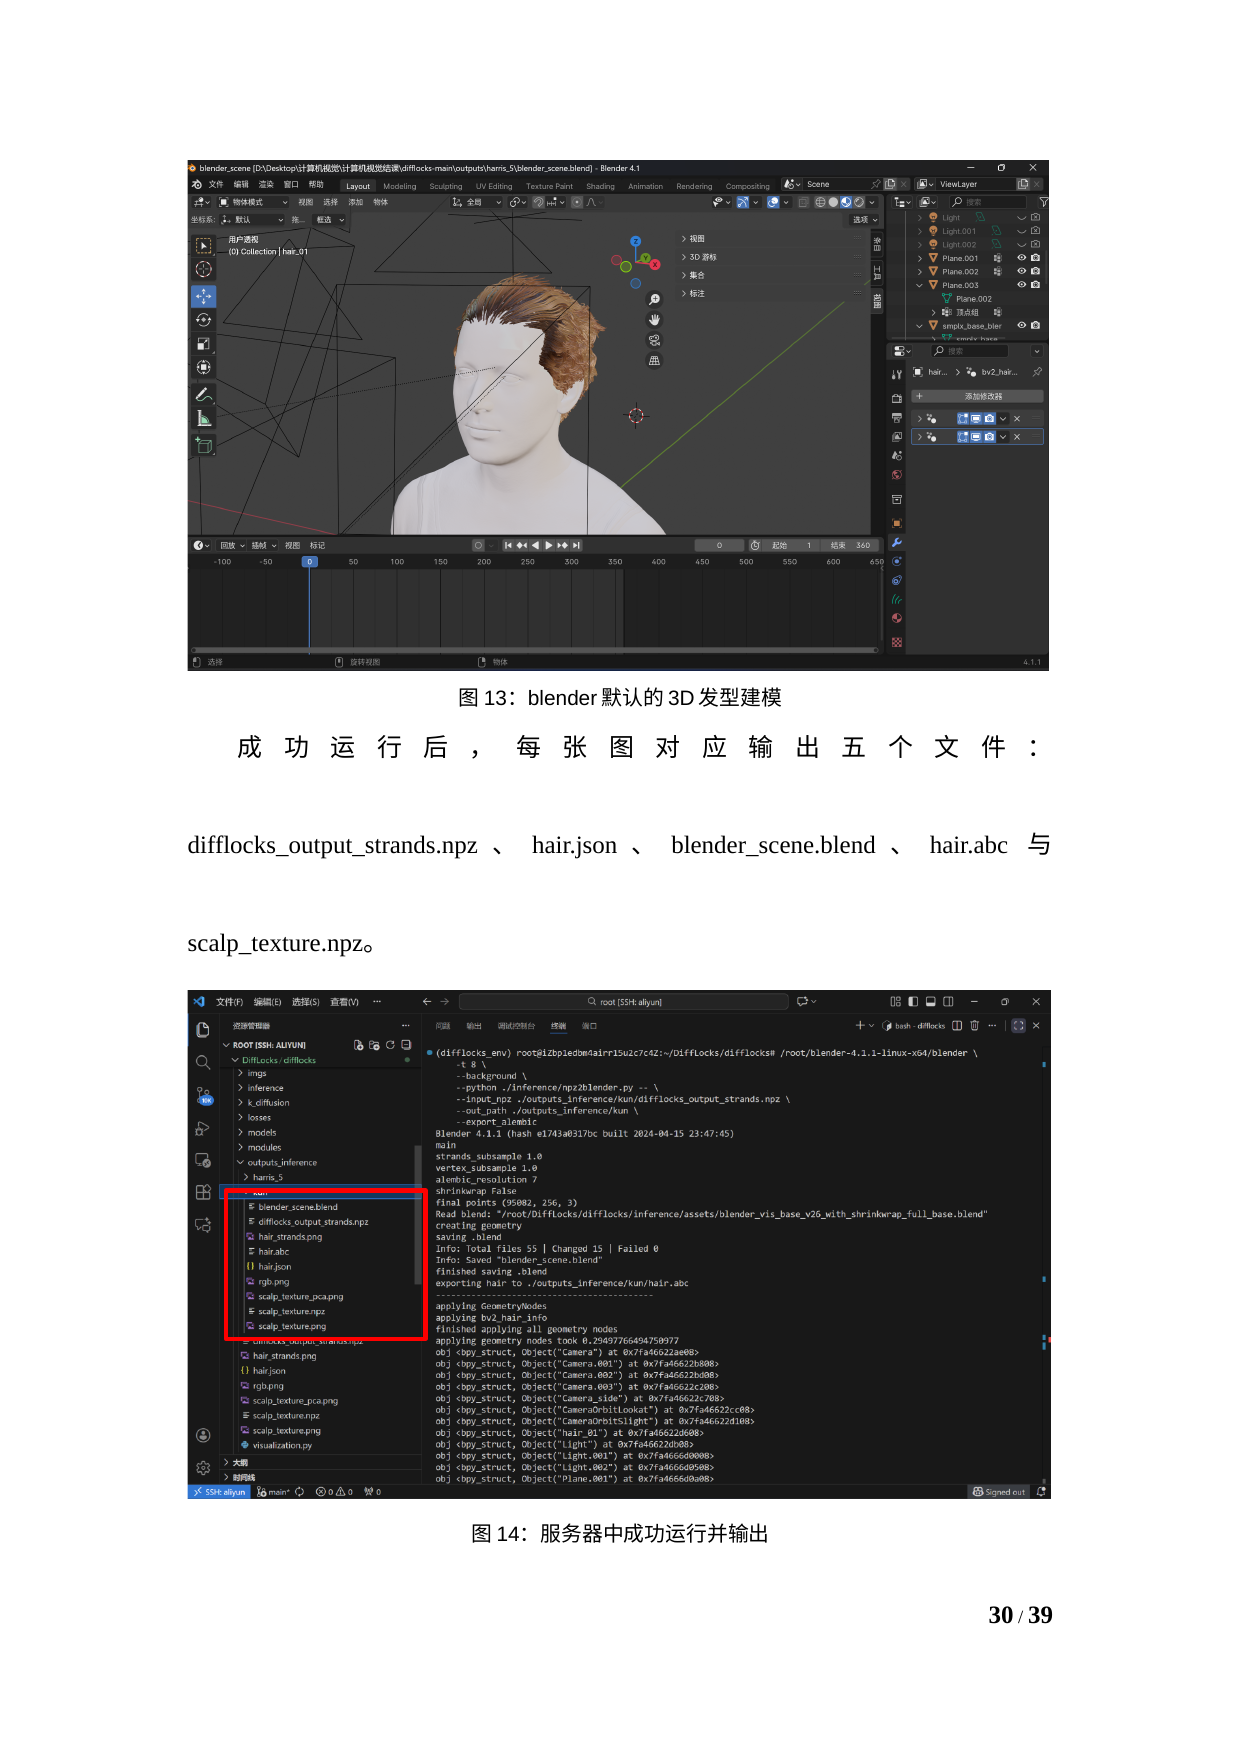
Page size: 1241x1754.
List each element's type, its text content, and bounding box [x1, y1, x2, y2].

text 图 13：blender默认的3D发型建模 [187, 680, 1053, 713]
picture [187, 160, 1049, 671]
text 成功运行后，每张图对应输出五个文件：difflocks_output_strands.npz、hair.json、blender_scene.blend、hair.abc与scalp_texture.npz。 [187, 713, 1053, 973]
picture [187, 990, 1051, 1499]
text 图 14：服务器中成功运行并输出 [187, 1516, 1053, 1549]
